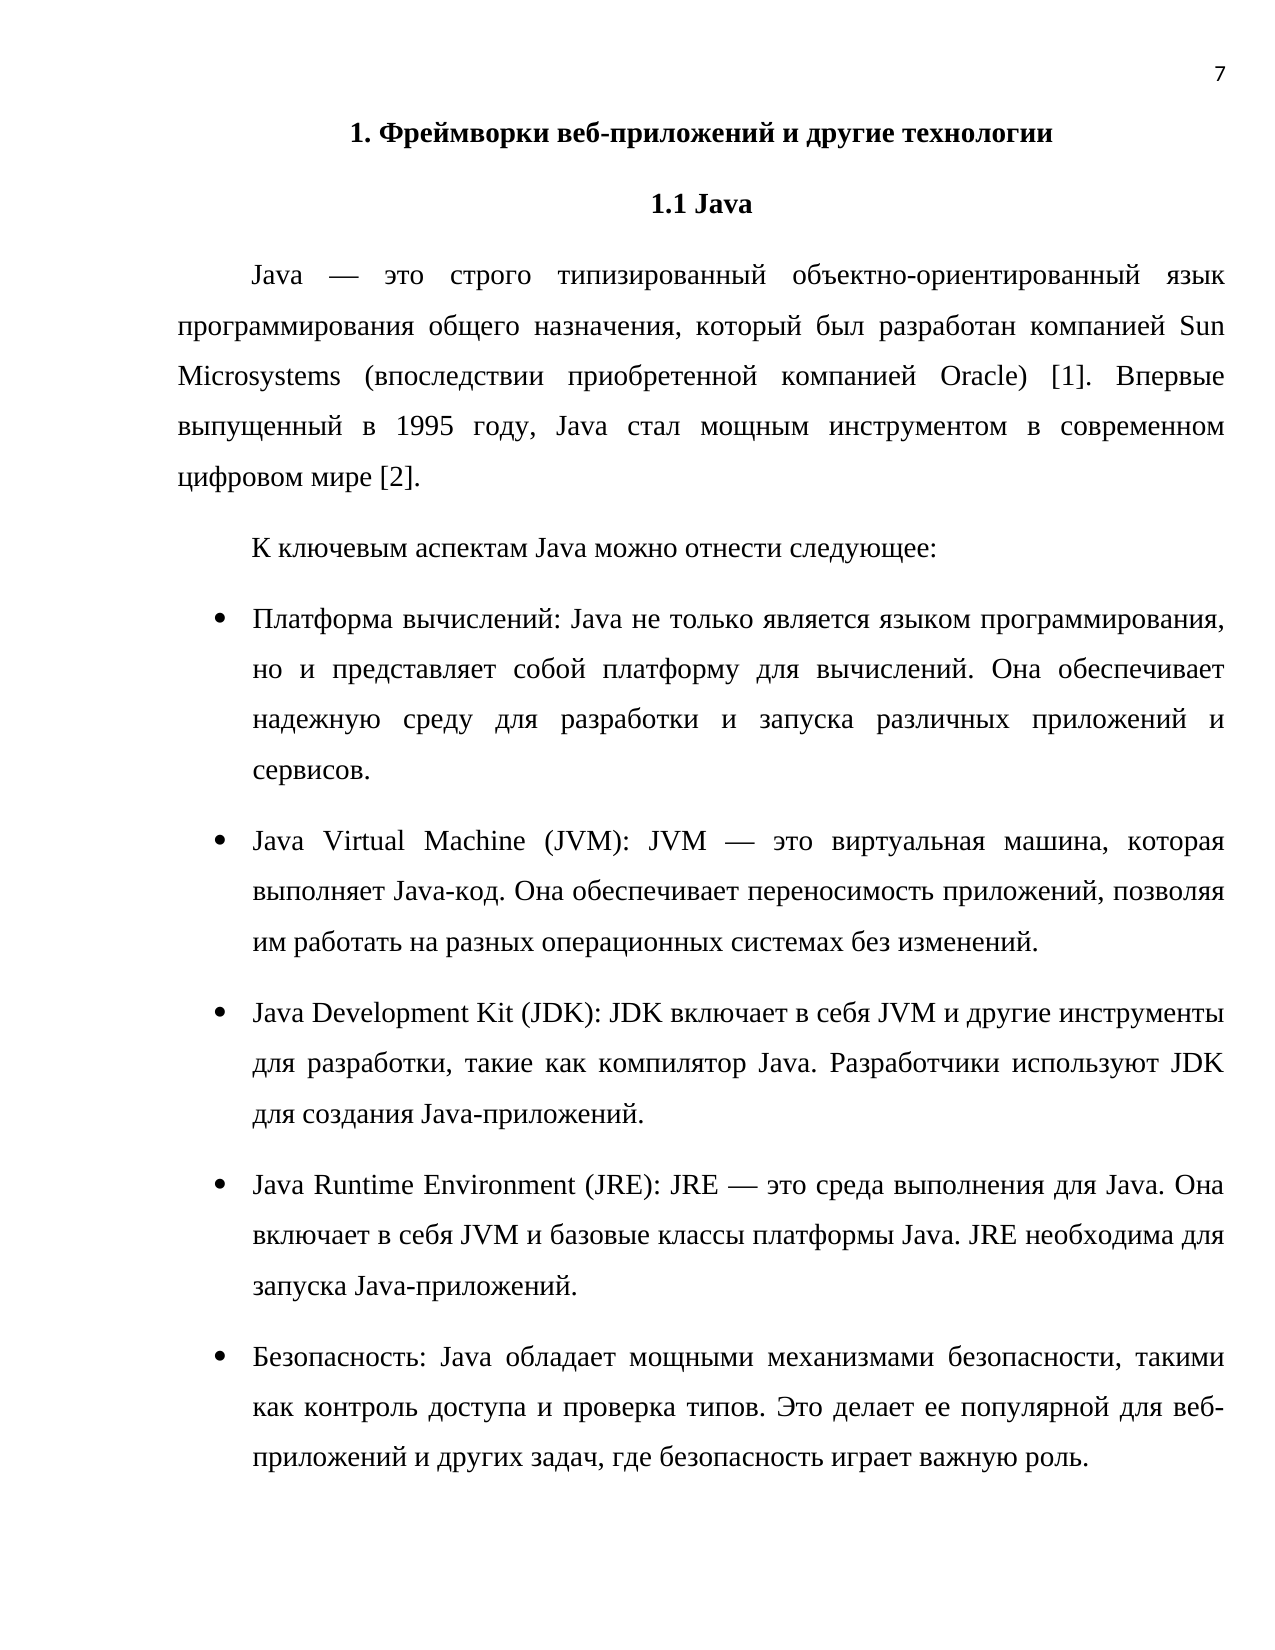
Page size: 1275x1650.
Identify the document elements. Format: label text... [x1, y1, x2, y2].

text Java — это строго типизированный объектно-ориентированный язык программирования общего назначения, который был разработан компанией Sun Microsystems (впоследствии приобретенной компанией Oracle) [1]. Впервые выпущенный в 1995 году, Java стал мощным инструментом в современном цифровом мире [2]. [177, 257, 1226, 492]
text К ключевым аспектам Java можно отнести следующее: [177, 530, 1226, 563]
list Безопасность: Java обладает мощными механизмами безопасности, такими как контроль доступа и проверка типов. Это делает ее популярной для веб-приложений и других задач, где безопасность играет важную роль. [215, 1339, 1226, 1473]
text 1. Фреймворки веб-приложений и другие технологии [177, 115, 1226, 149]
list Java Runtime Environment (JRE): JRE — это среда выполнения для Java. Она включает в себя JVM и базовые классы платформы Java. JRE необходима для запуска Java-приложений. [215, 1167, 1226, 1301]
list Платформа вычислений: Java не только является языком программирования, но и представляет собой платформу для вычислений. Она обеспечивает надежную среду для разработки и запуска различных приложений и сервисов. [215, 601, 1226, 786]
list Java Virtual Machine (JVM): JVM — это виртуальная машина, которая выполняет Java-код. Она обеспечивает переносимость приложений, позволяя им работать на разных операционных системах без изменений. [215, 823, 1226, 957]
list Java Development Kit (JDK): JDK включает в себя JVM и другие инструменты для разработки, такие как компилятор Java. Разработчики используют JDK для создания Java-приложений. [215, 995, 1226, 1129]
text 1.1 Java [177, 186, 1226, 220]
